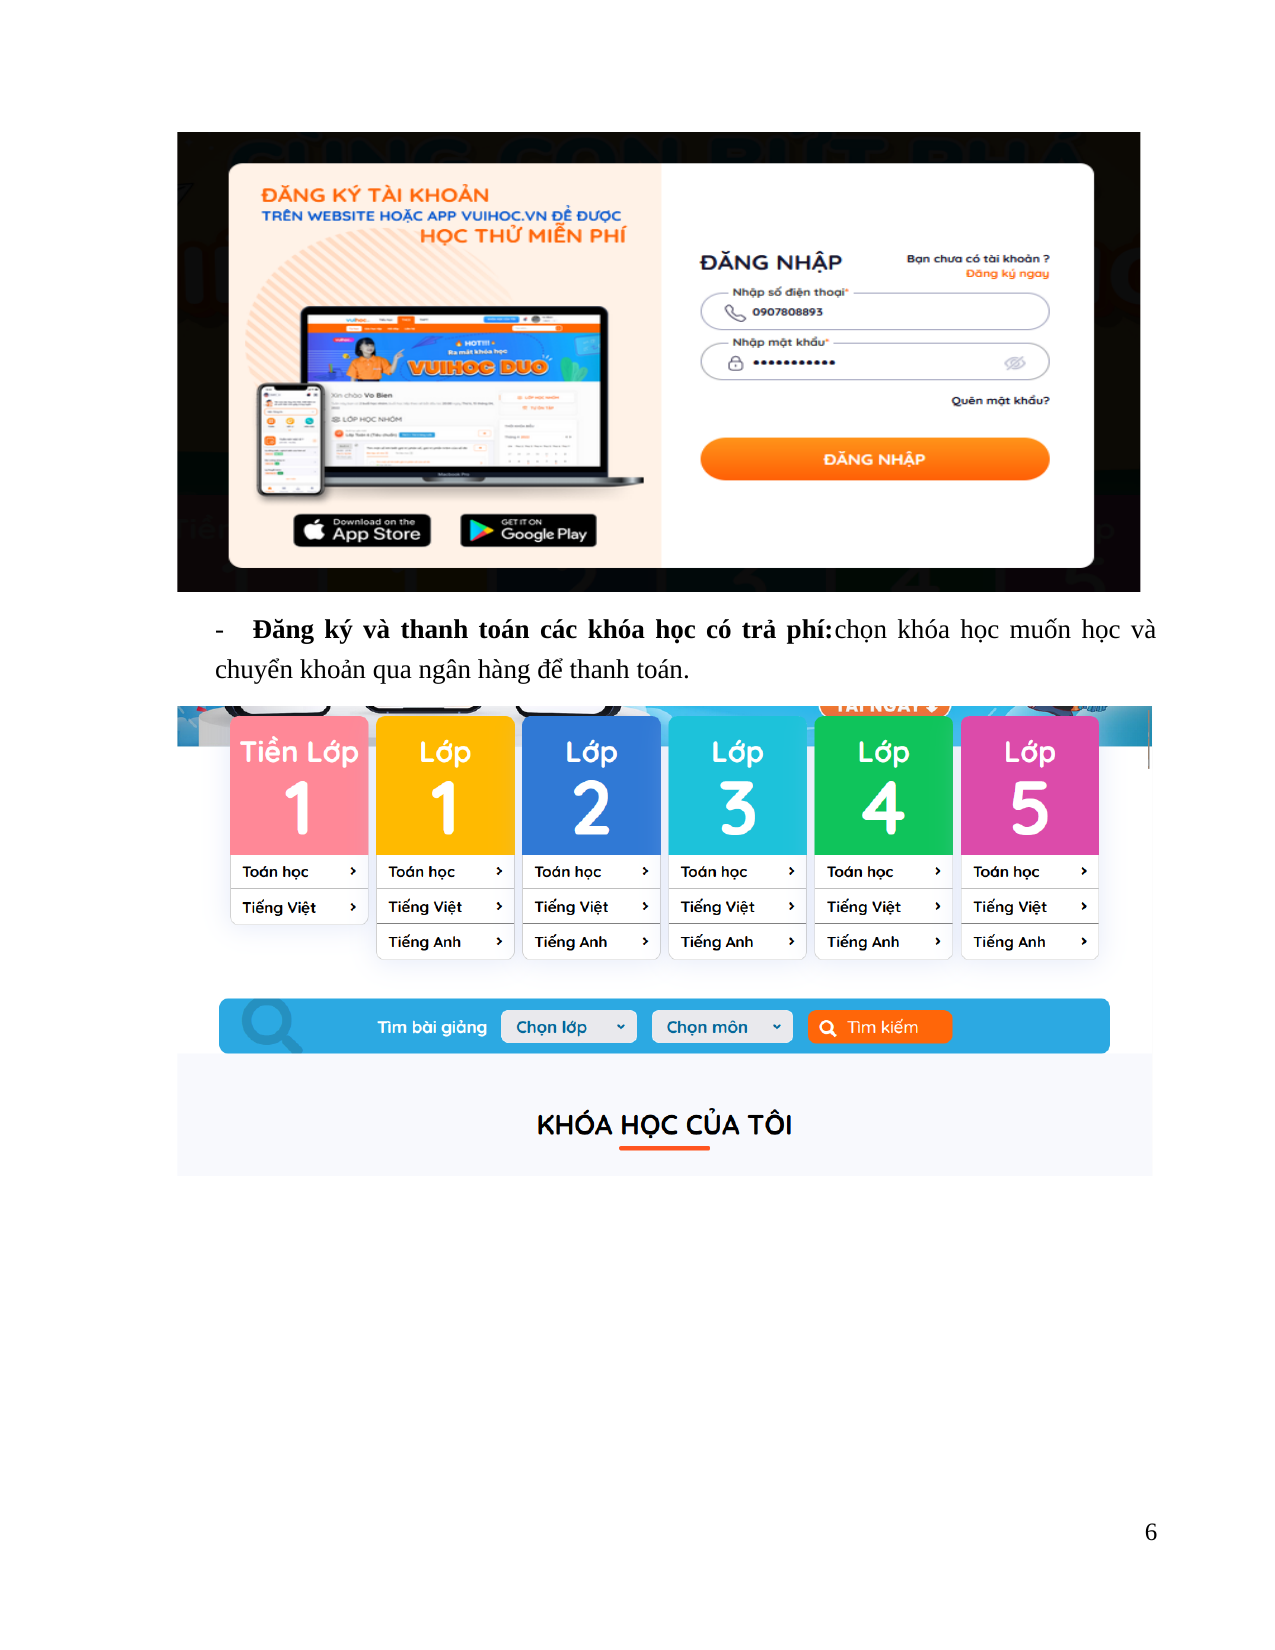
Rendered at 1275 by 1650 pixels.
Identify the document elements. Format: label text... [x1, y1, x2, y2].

list Đăng ký và thanh toán các khóa học có trả phí:chọn khóa học muốn học và chuyển khoản qua ngân hàng để thanh toán. [215, 613, 1157, 684]
picture [177, 132, 1141, 592]
picture [177, 706, 1153, 1176]
